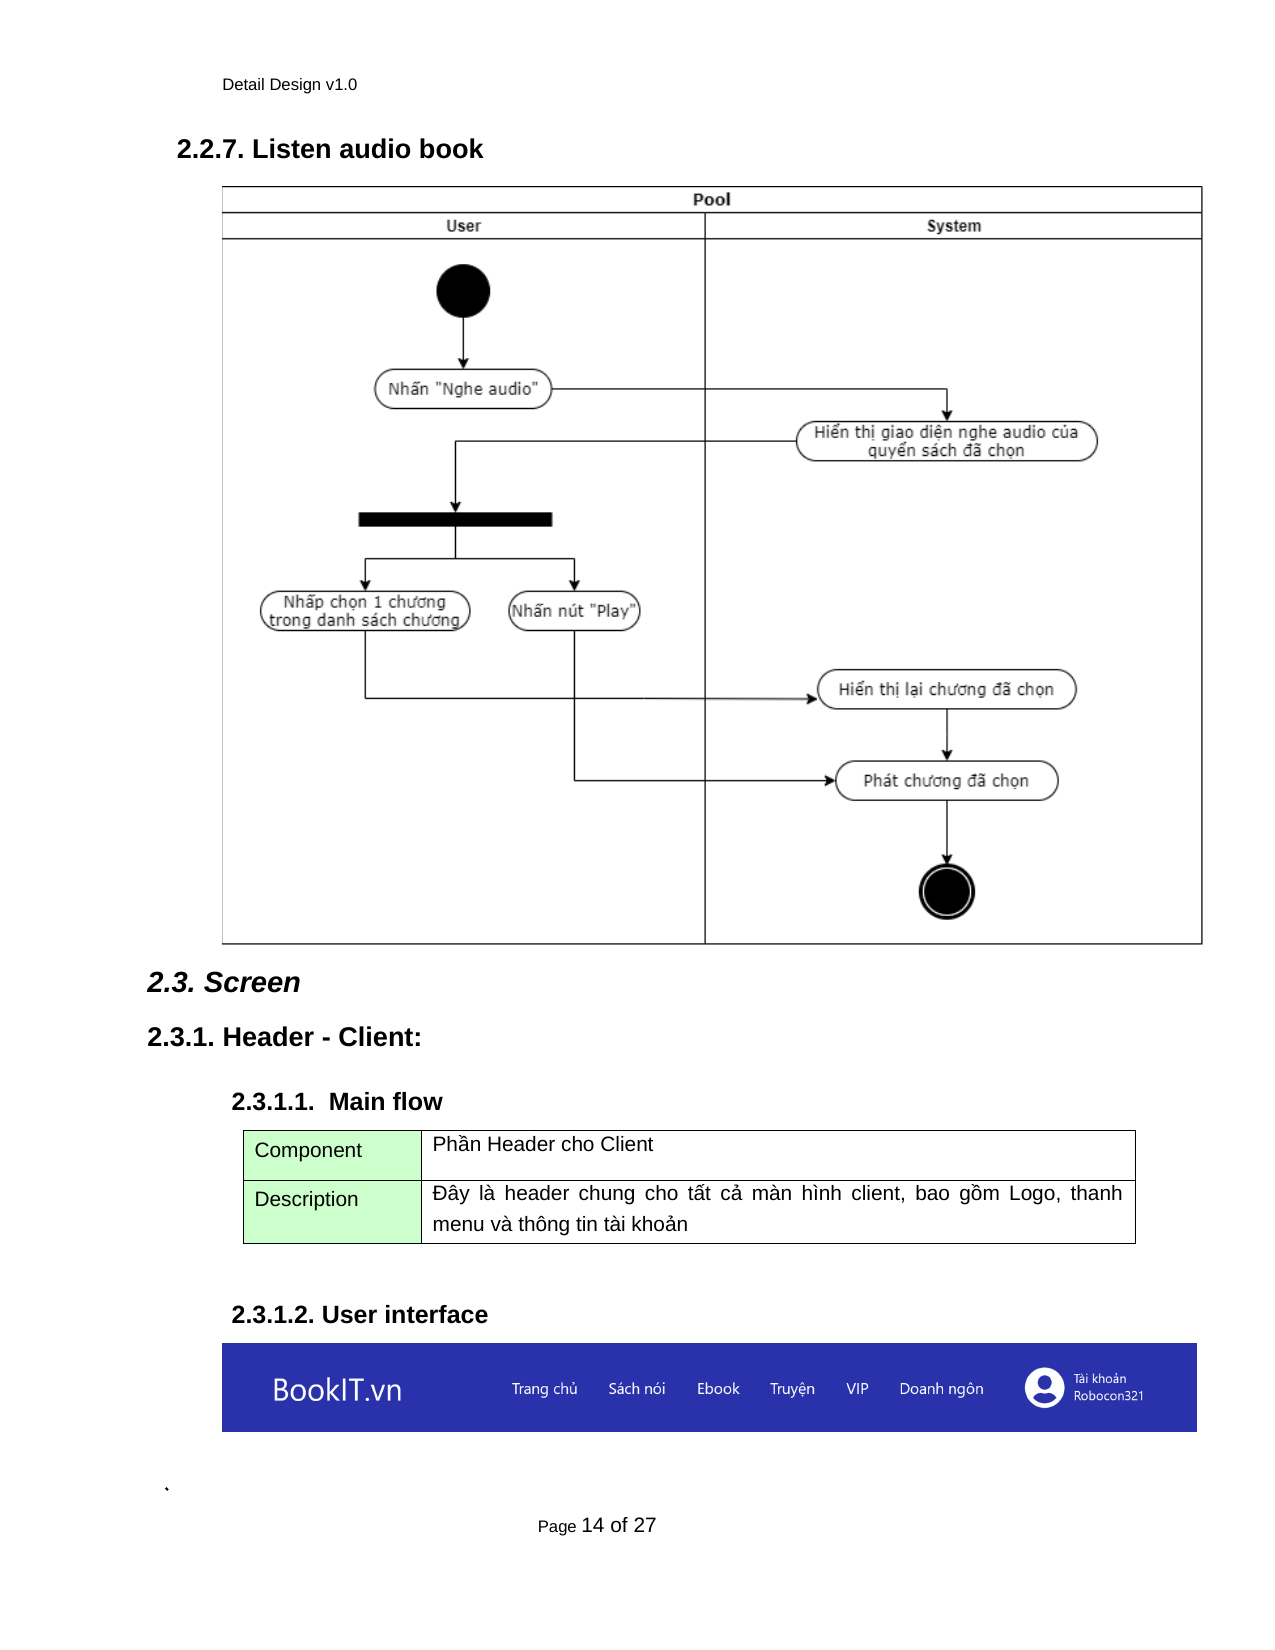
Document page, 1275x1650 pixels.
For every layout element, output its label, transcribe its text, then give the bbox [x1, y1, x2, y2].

picture [222, 1343, 1197, 1432]
table_cell Đây là header chung cho tất cả màn hình client, bao gồm Logo, thanh menu và thông tin tài khoản [422, 1181, 1135, 1243]
subtitle Screen [147, 965, 1128, 999]
subtitle Main flow [231, 1087, 1128, 1116]
subtitle Listen audio book [177, 133, 1128, 164]
subtitle User interface [231, 1300, 1128, 1329]
table_header Component [244, 1131, 421, 1180]
picture [222, 186, 1203, 946]
table_header Phần Header cho Client [422, 1131, 1135, 1180]
table_cell Description [244, 1181, 421, 1243]
subtitle Header - Client: [147, 1021, 1128, 1052]
